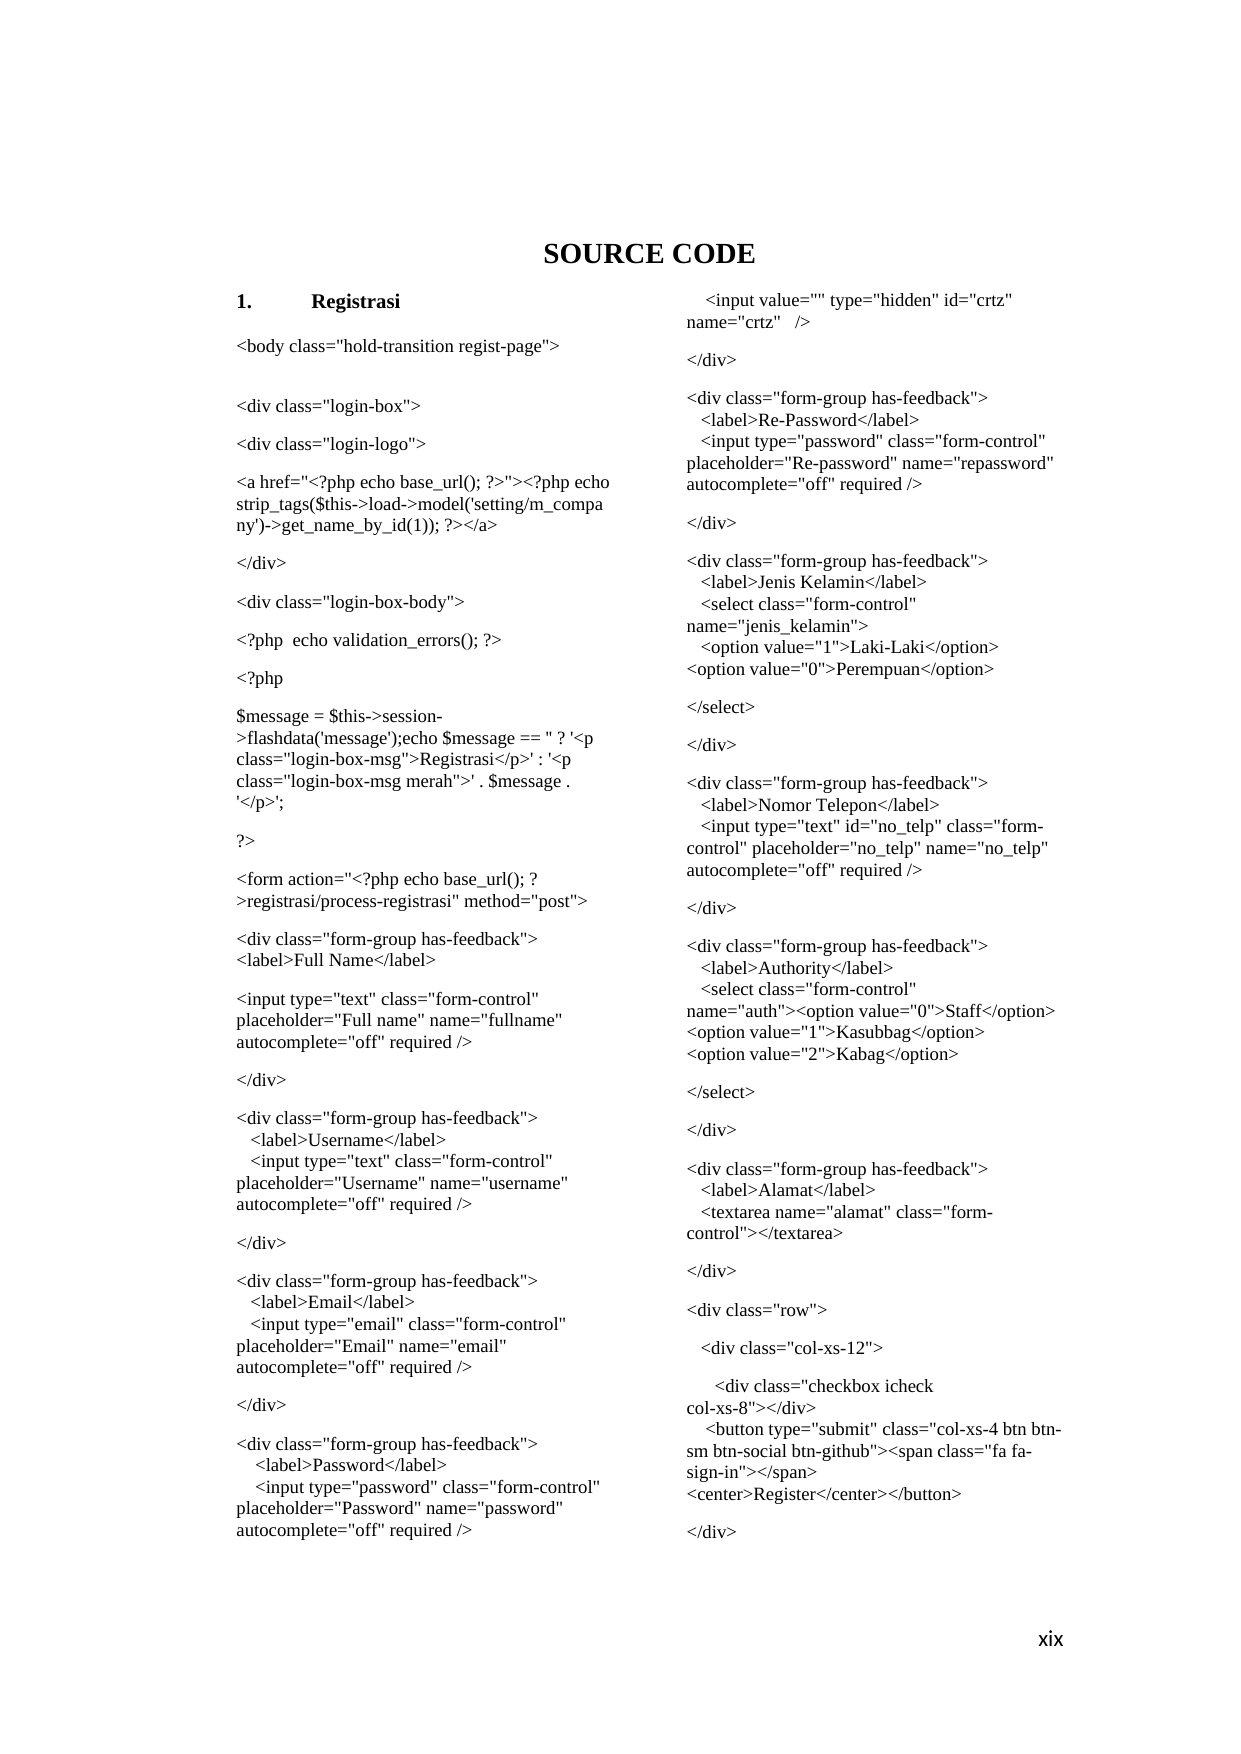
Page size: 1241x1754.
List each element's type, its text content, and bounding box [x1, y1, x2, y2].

text SOURCE CODE [236, 236, 1063, 270]
text </div> [686, 1521, 1063, 1543]
text </select> [686, 1081, 1063, 1103]
text <a href="<?php echo base_url(); ?>"><?php echo strip_tags($this->load->model('setting/m_company')->get_name_by_id(1)); ?></a> [236, 471, 613, 536]
text </div> [686, 512, 1063, 533]
text <input type="text" class="form-control" placeholder="Full name" name="fullname" autocomplete="off" required /> [236, 987, 613, 1052]
text </div> [236, 552, 613, 574]
list Registrasi <body class="hold-transition regist-page"> [236, 289, 613, 356]
text <div class="form-group has-feedback"> <label>Alamat</label> <textarea name="alamat" class="form-control"></textarea> [686, 1157, 1063, 1244]
text <div class="form-group has-feedback"> <label>Password</label> <input type="password" class="form-control" placeholder="Password" name="password" autocomplete="off" required /> <input value="" type="hidden" id="crtz" name="crtz" /> [236, 1432, 613, 1540]
text <div class="checkbox icheck col-xs-8"></div> <button type="submit" class="col-xs-4 btn btn-sm btn-social btn-github"><span class="fa fa-sign-in"></span> <center>Register</center></button> [686, 1375, 1063, 1504]
text </div> [686, 1260, 1063, 1282]
text <div class="login-box-body"> [236, 591, 613, 612]
text <?php echo validation_errors(); ?> [236, 629, 613, 650]
text ?> [236, 830, 613, 851]
text $message = $this->session->flashdata('message');echo $message == '' ? '<p class="login-box-msg">Registrasi</p>' : '<p class="login-box-msg merah">' . $message . '</p>'; [236, 705, 613, 813]
text </div> [236, 1394, 613, 1416]
text <div class="form-group has-feedback"> <label>Re-Password</label> <input type="password" class="form-control" placeholder="Re-password" name="repassword" autocomplete="off" required /> [686, 387, 1063, 495]
text </div> [686, 897, 1063, 918]
text <div class="form-group has-feedback"> <label>Authority</label> <select class="form-control" name="auth"><option value="0">Staff</option> <option value="1">Kasubbag</option> <option value="2">Kabag</option> [686, 935, 1063, 1064]
text <div class="form-group has-feedback"> <label>Password</label> <input type="password" class="form-control" placeholder="Password" name="password" autocomplete="off" required /> <input value="" type="hidden" id="crtz" name="crtz" /> [686, 289, 1063, 332]
text </div> [686, 1119, 1063, 1141]
text </div> [236, 1232, 613, 1253]
text <div class="login-logo"> [236, 433, 613, 454]
text <?php [236, 667, 613, 688]
text <form action="<?php echo base_url(); ?>registrasi/process-registrasi" method="post"> [236, 868, 613, 911]
text <div class="form-group has-feedback"> <label>Username</label> <input type="text" class="form-control" placeholder="Username" name="username" autocomplete="off" required /> [236, 1107, 613, 1215]
text </div> [236, 1069, 613, 1090]
text <div class="col-xs-12"> [686, 1337, 1063, 1358]
text <div class="login-box"> [236, 394, 613, 416]
text <div class="form-group has-feedback"> <label>Full Name</label> [236, 928, 613, 971]
text </div> [686, 349, 1063, 370]
text </div> [686, 734, 1063, 756]
text <div class="form-group has-feedback"> <label>Nomor Telepon</label> <input type="text" id="no_telp" class="form-control" placeholder="no_telp" name="no_telp" autocomplete="off" required /> [686, 772, 1063, 880]
text <div class="form-group has-feedback"> <label>Email</label> <input type="email" class="form-control" placeholder="Email" name="email" autocomplete="off" required /> [236, 1270, 613, 1378]
text <div class="form-group has-feedback"> <label>Jenis Kelamin</label> <select class="form-control" name="jenis_kelamin"> <option value="1">Laki-Laki</option> <option value="0">Perempuan</option> [686, 550, 1063, 679]
text <div class="row"> [686, 1299, 1063, 1320]
text </select> [686, 696, 1063, 717]
